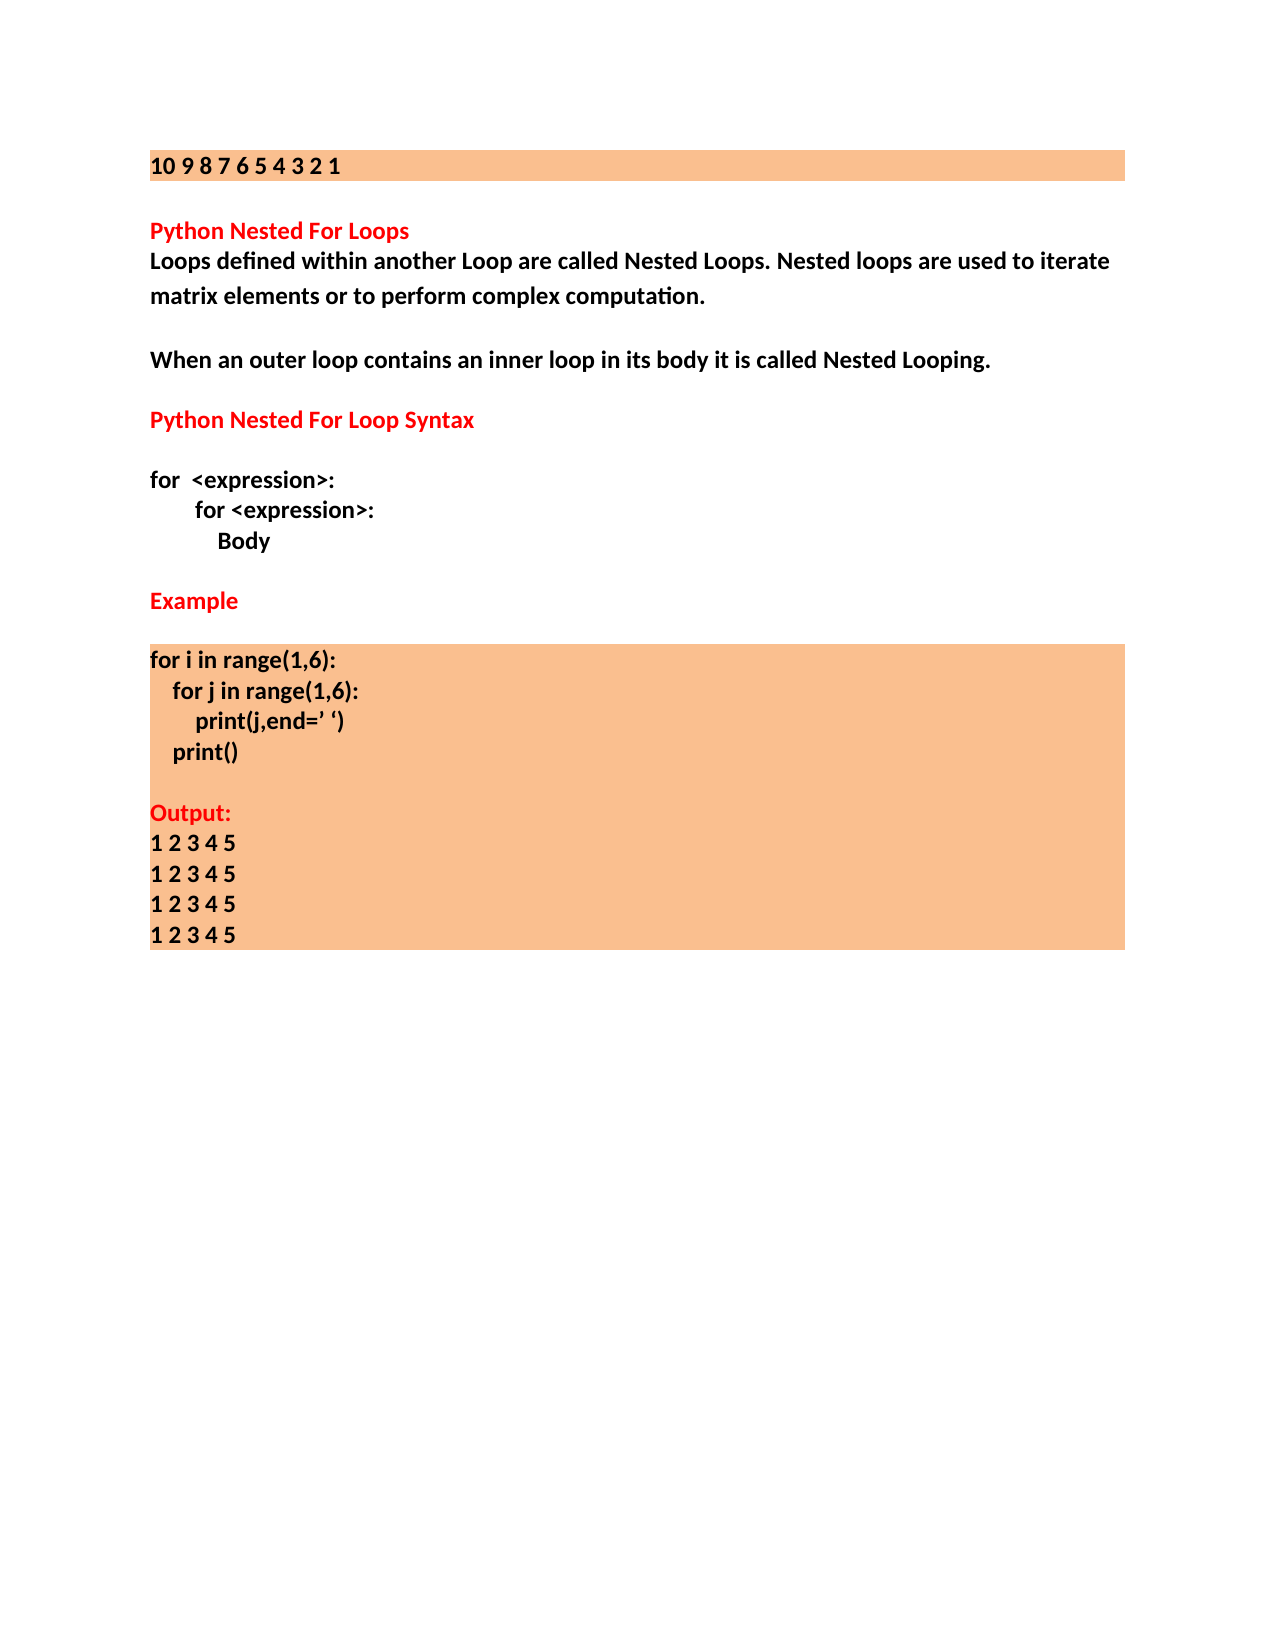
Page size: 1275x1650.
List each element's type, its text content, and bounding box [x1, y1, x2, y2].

text 1 2 3 4 5 [150, 858, 1125, 889]
text 1 2 3 4 5 [150, 828, 1125, 858]
text for i in range(1,6): [150, 644, 1125, 675]
text When an outer loop contains an inner loop in its body it is called Nested Looping. [150, 345, 1125, 375]
text print() [150, 736, 1125, 767]
text Example [150, 585, 1125, 615]
text Loops defined within another Loop are called Nested Loops. Nested loops are used to iterate matrix elements or to perform complex computation. [150, 246, 1125, 311]
text for <expression>: [150, 494, 1125, 525]
text Python Nested For Loop Syntax [150, 404, 1125, 435]
text print(j,end=’ ‘) [150, 706, 1125, 736]
text 10 9 8 7 6 5 4 3 2 1 [150, 150, 1125, 181]
text Python Nested For Loops [150, 213, 1125, 246]
text for <expression>: [150, 464, 1125, 494]
text Output: [150, 797, 1125, 828]
text for j in range(1,6): [150, 675, 1125, 706]
text 1 2 3 4 5 [150, 919, 1125, 950]
text Body [150, 525, 1125, 556]
text 1 2 3 4 5 [150, 889, 1125, 919]
